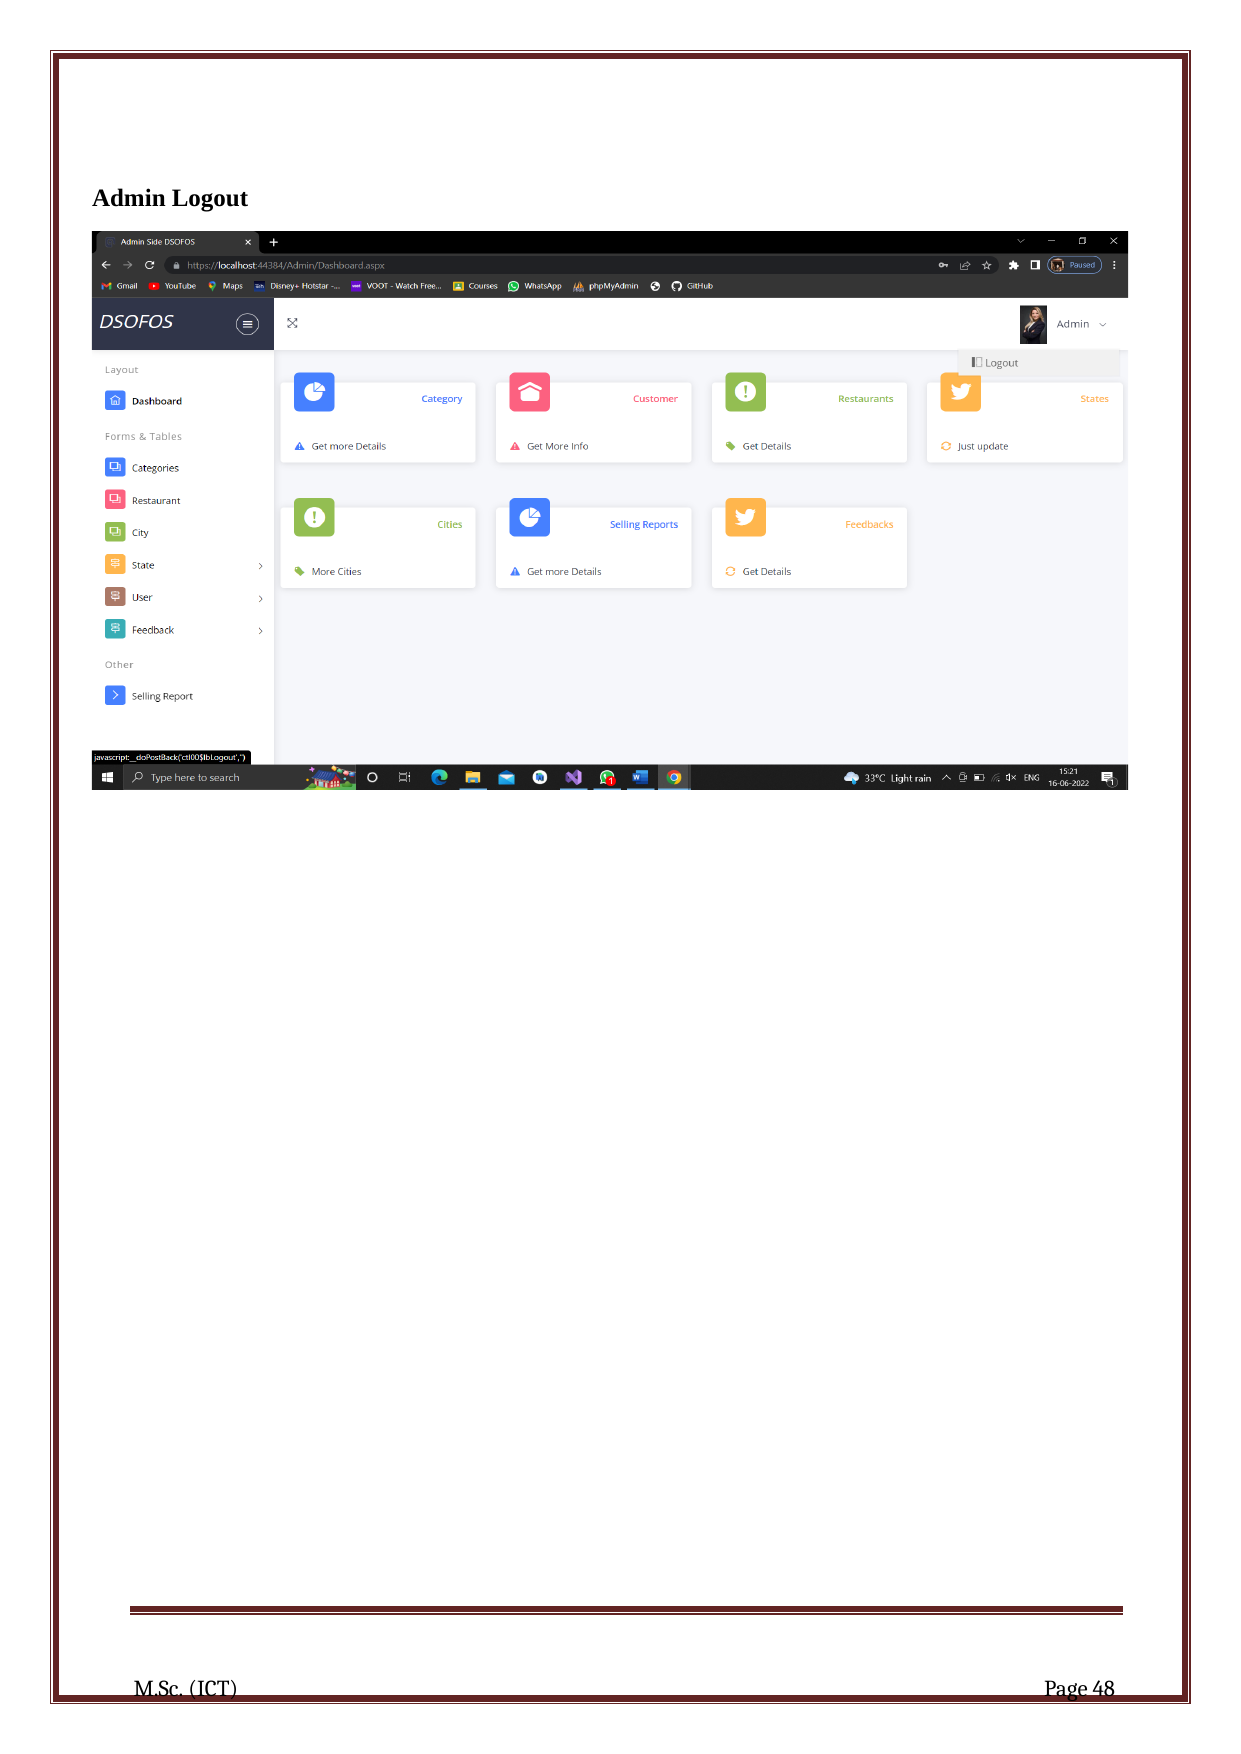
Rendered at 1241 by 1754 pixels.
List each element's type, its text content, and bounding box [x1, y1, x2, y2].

text Admin Logout [92, 183, 1125, 212]
picture [91, 231, 1129, 790]
